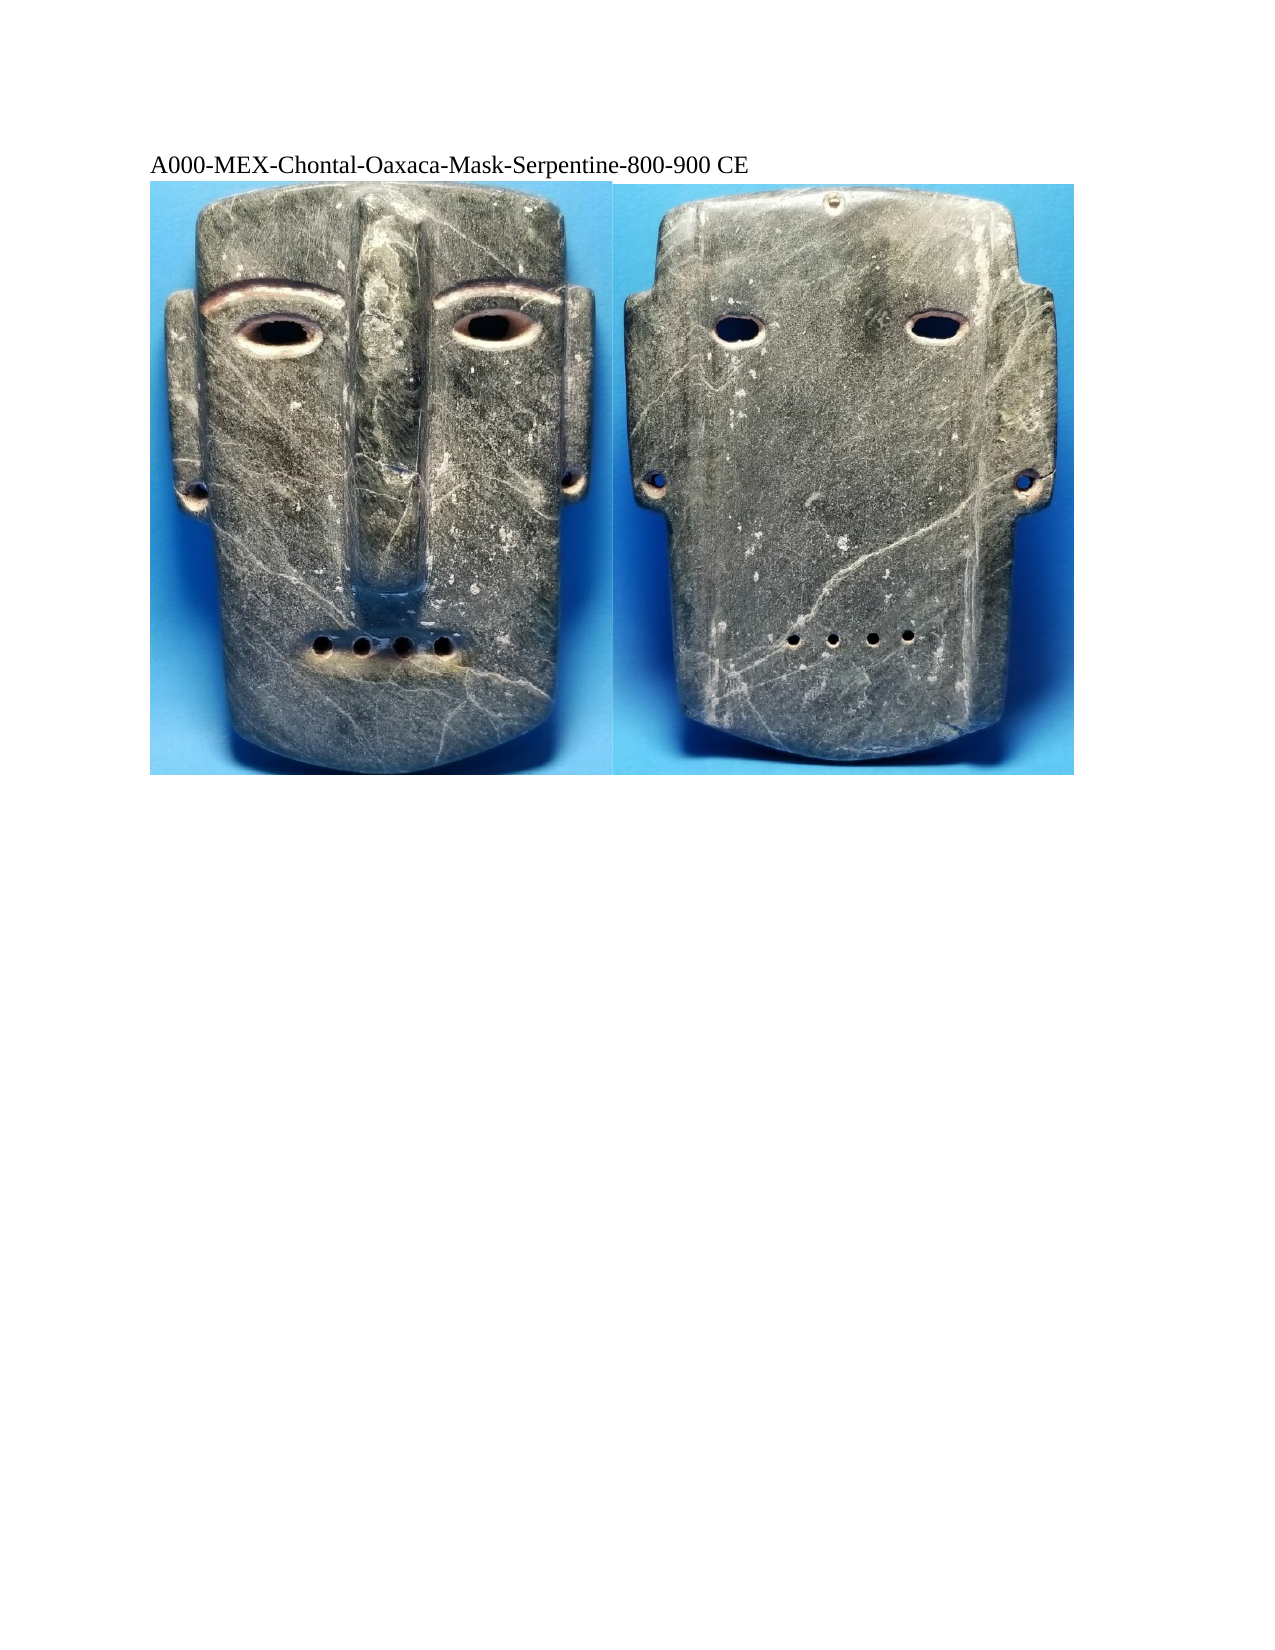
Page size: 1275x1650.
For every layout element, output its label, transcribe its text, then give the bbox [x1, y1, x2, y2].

text A000-MEX-Chontal-Oaxaca-Mask-Serpentine-800-900 CE [150, 150, 1125, 179]
picture [150, 181, 1074, 775]
